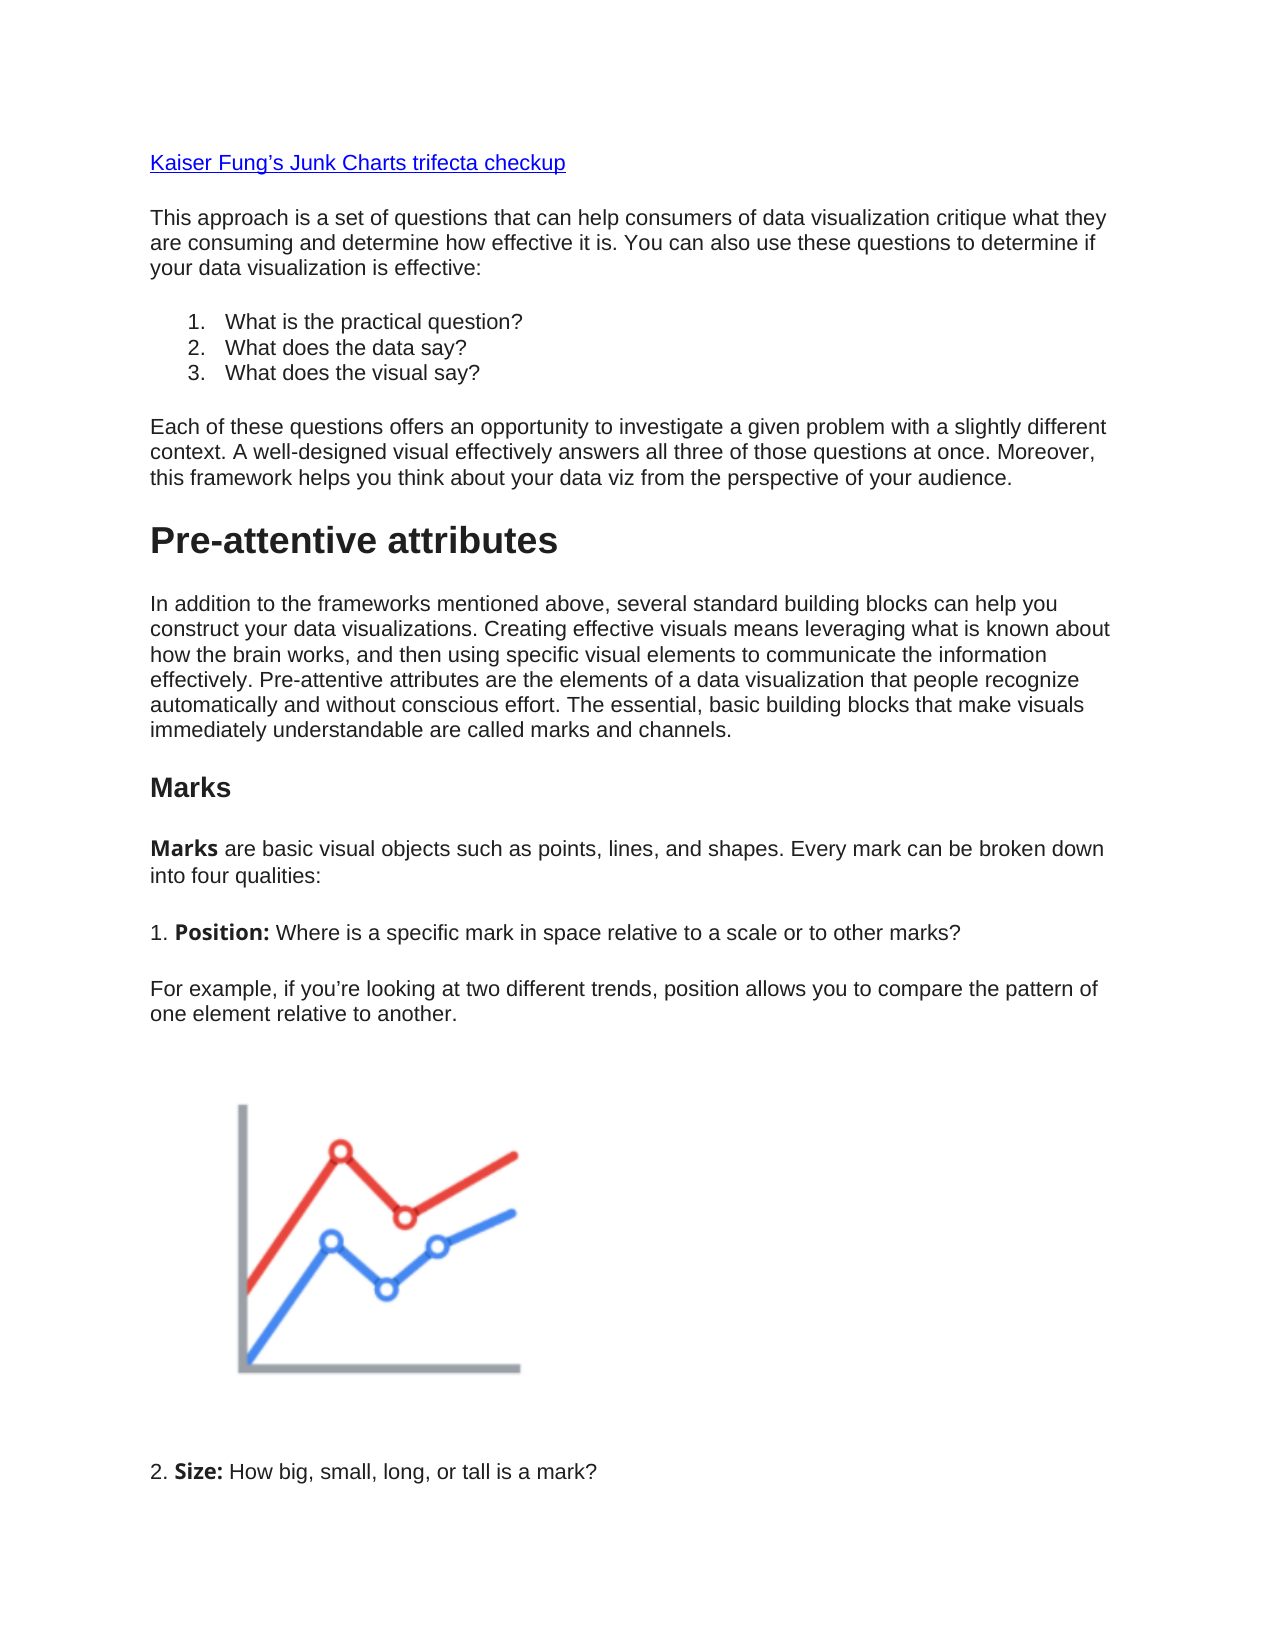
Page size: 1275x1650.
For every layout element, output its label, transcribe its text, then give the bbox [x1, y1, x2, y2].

text Marks are basic visual objects such as points, lines, and shapes. Every mark can be broken down into four qualities: [150, 833, 1125, 888]
list What does the data say? [187, 334, 1125, 359]
text Marks [150, 771, 1125, 804]
text 1. Position: Where is a specific mark in space relative to a scale or to other marks? [150, 917, 1125, 947]
text Kaiser Fung’s Junk Charts trifecta checkup [150, 150, 1125, 175]
text 2. Size: How big, small, long, or tall is a mark? [150, 1456, 1125, 1486]
picture [150, 1055, 608, 1456]
text Each of these questions offers an opportunity to investigate a given problem with a slightly different context. A well-designed visual effectively answers all three of those questions at once. Moreover, this framework helps you think about your data viz from the perspective of your audience. [150, 414, 1125, 489]
text In addition to the frameworks mentioned above, several standard building blocks can help you construct your data visualizations. Creating effective visuals means leveraging what is known about how the brain works, and then using specific visual elements to communicate the information effectively. Pre-attentive attributes are the elements of a data visualization that people recognize automatically and without conscious effort. The essential, basic building blocks that make visuals immediately understandable are called marks and channels. [150, 591, 1125, 742]
list What is the practical question? [187, 309, 1125, 334]
text Pre-attentive attributes [150, 519, 1125, 562]
text For example, if you’re looking at two different trends, position allows you to compare the pattern of one element relative to another. [150, 976, 1125, 1027]
text This approach is a set of questions that can help consumers of data visualization critique what they are consuming and determine how effective it is. You can also use these questions to determine if your data visualization is effective: [150, 204, 1125, 280]
list What does the visual say? [187, 359, 1125, 385]
